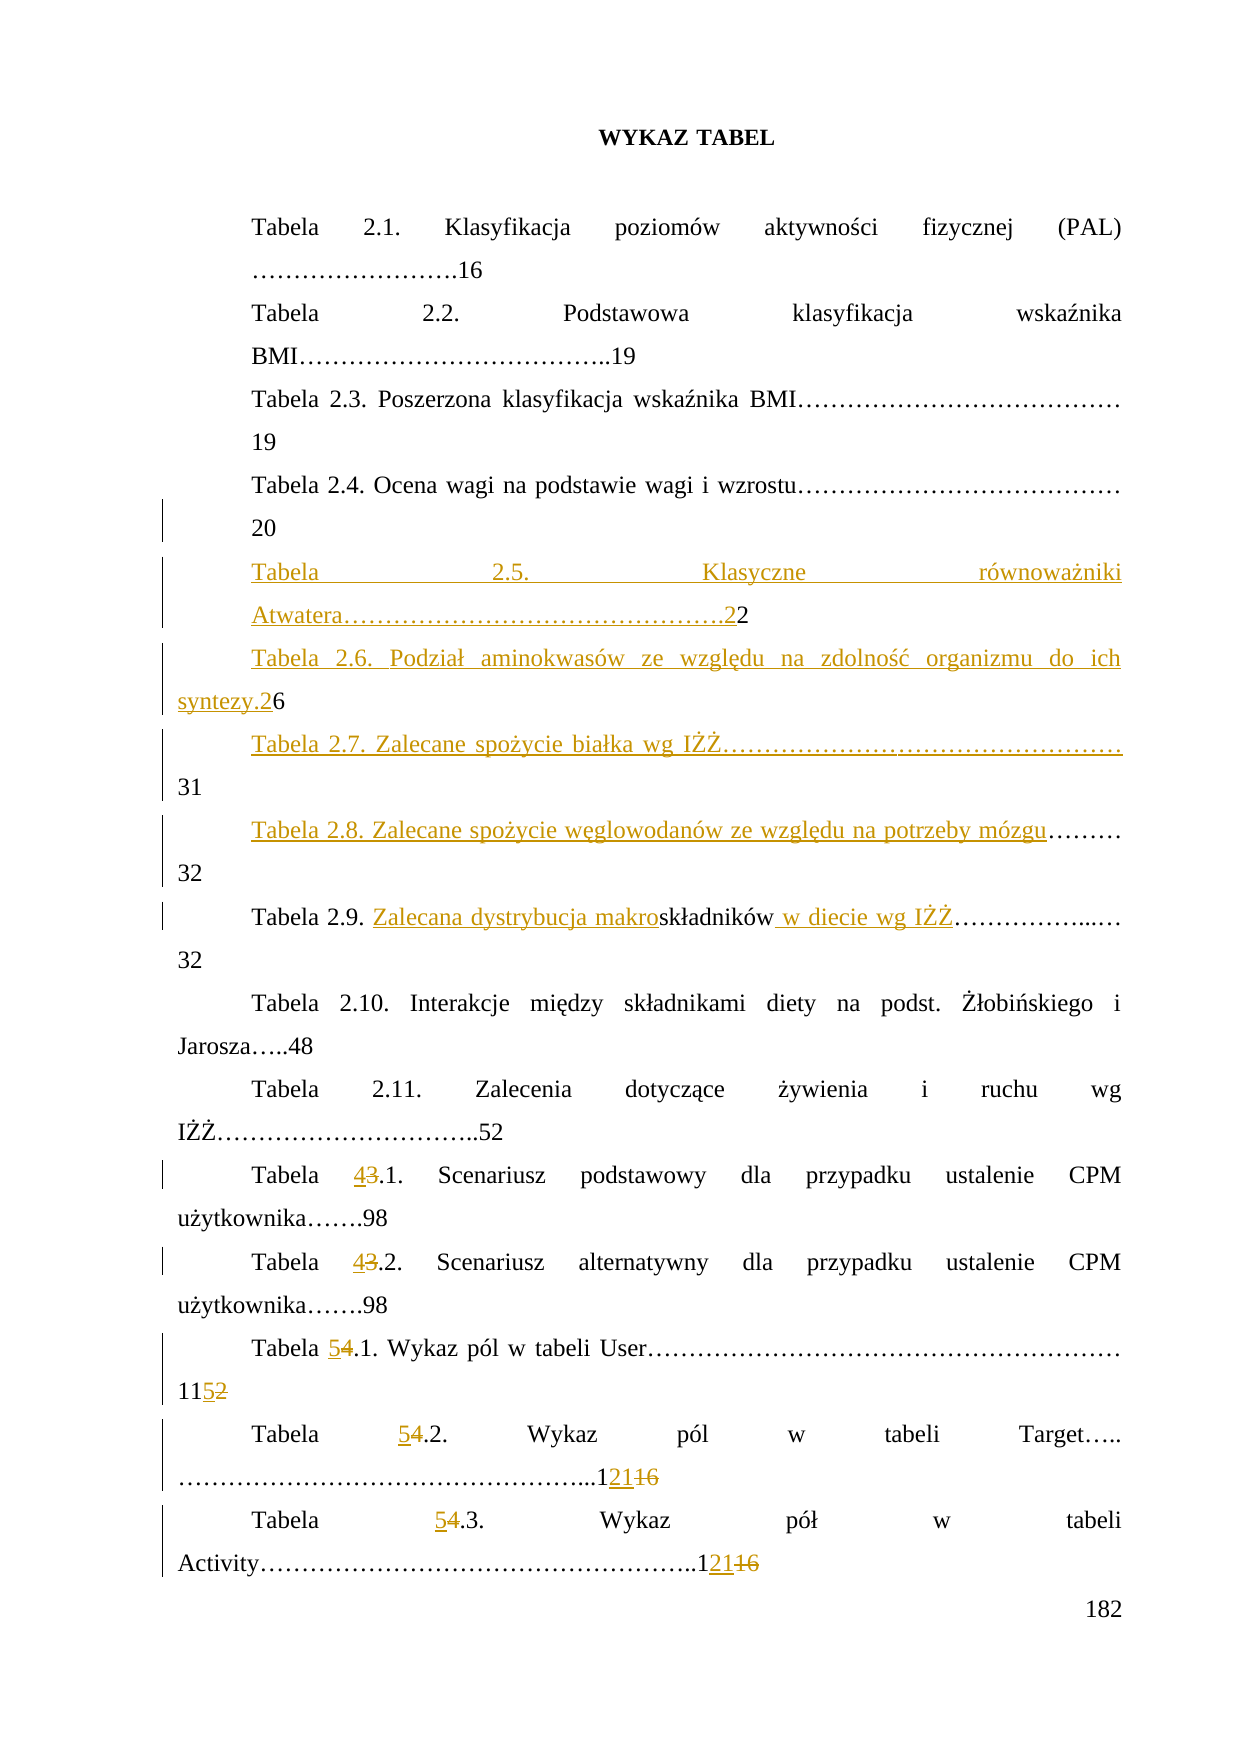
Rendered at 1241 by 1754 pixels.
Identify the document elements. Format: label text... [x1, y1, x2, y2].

text Tabela .2. Wykaz pól w tabeli Target…..…………………………………………...1 [177, 1419, 1122, 1491]
text Tabela .3. Wykaz pół w tabeli Activity……………………………………………..1 [177, 1505, 1122, 1577]
text 6 [177, 643, 1122, 715]
text 31 [177, 729, 1122, 801]
text Tabela 2.9. składników……………...…32 [177, 902, 1122, 973]
text Tabela 2.4. Ocena wagi na podstawie wagi i wzrostu…………………………………20 [251, 470, 1122, 542]
text 2 [251, 583, 1122, 628]
text Tabela 2.10. Interakcje między składnikami diety na podst. Żłobińskiego i Jarosza…..48 [177, 988, 1122, 1060]
text 2 [251, 557, 1122, 582]
text Tabela 2.11. Zalecenia dotyczące żywienia i ruchu wg IŻŻ…………………………..52 [177, 1074, 1122, 1146]
text ………32 [177, 815, 1122, 887]
text Tabela .2. Scenariusz alternatywny dla przypadku ustalenie CPM użytkownika…….98 [177, 1247, 1122, 1318]
text Tabela 2.3. Poszerzona klasyfikacja wskaźnika BMI…………………………………19 [251, 384, 1122, 456]
text Tabela 2.2. Podstawowa klasyfikacja wskaźnika BMI………………………………..19 [251, 298, 1122, 370]
subtitle wykaz tabel [177, 118, 1122, 152]
text Tabela .1. Wykaz pól w tabeli User…………………………………………………11 [177, 1333, 1122, 1405]
text Tabela .1. Scenariusz podstawowy dla przypadku ustalenie CPM użytkownika…….98 [177, 1160, 1122, 1232]
text Tabela 2.1. Klasyfikacja poziomów aktywności fizycznej (PAL)…………………….16 [251, 212, 1122, 283]
